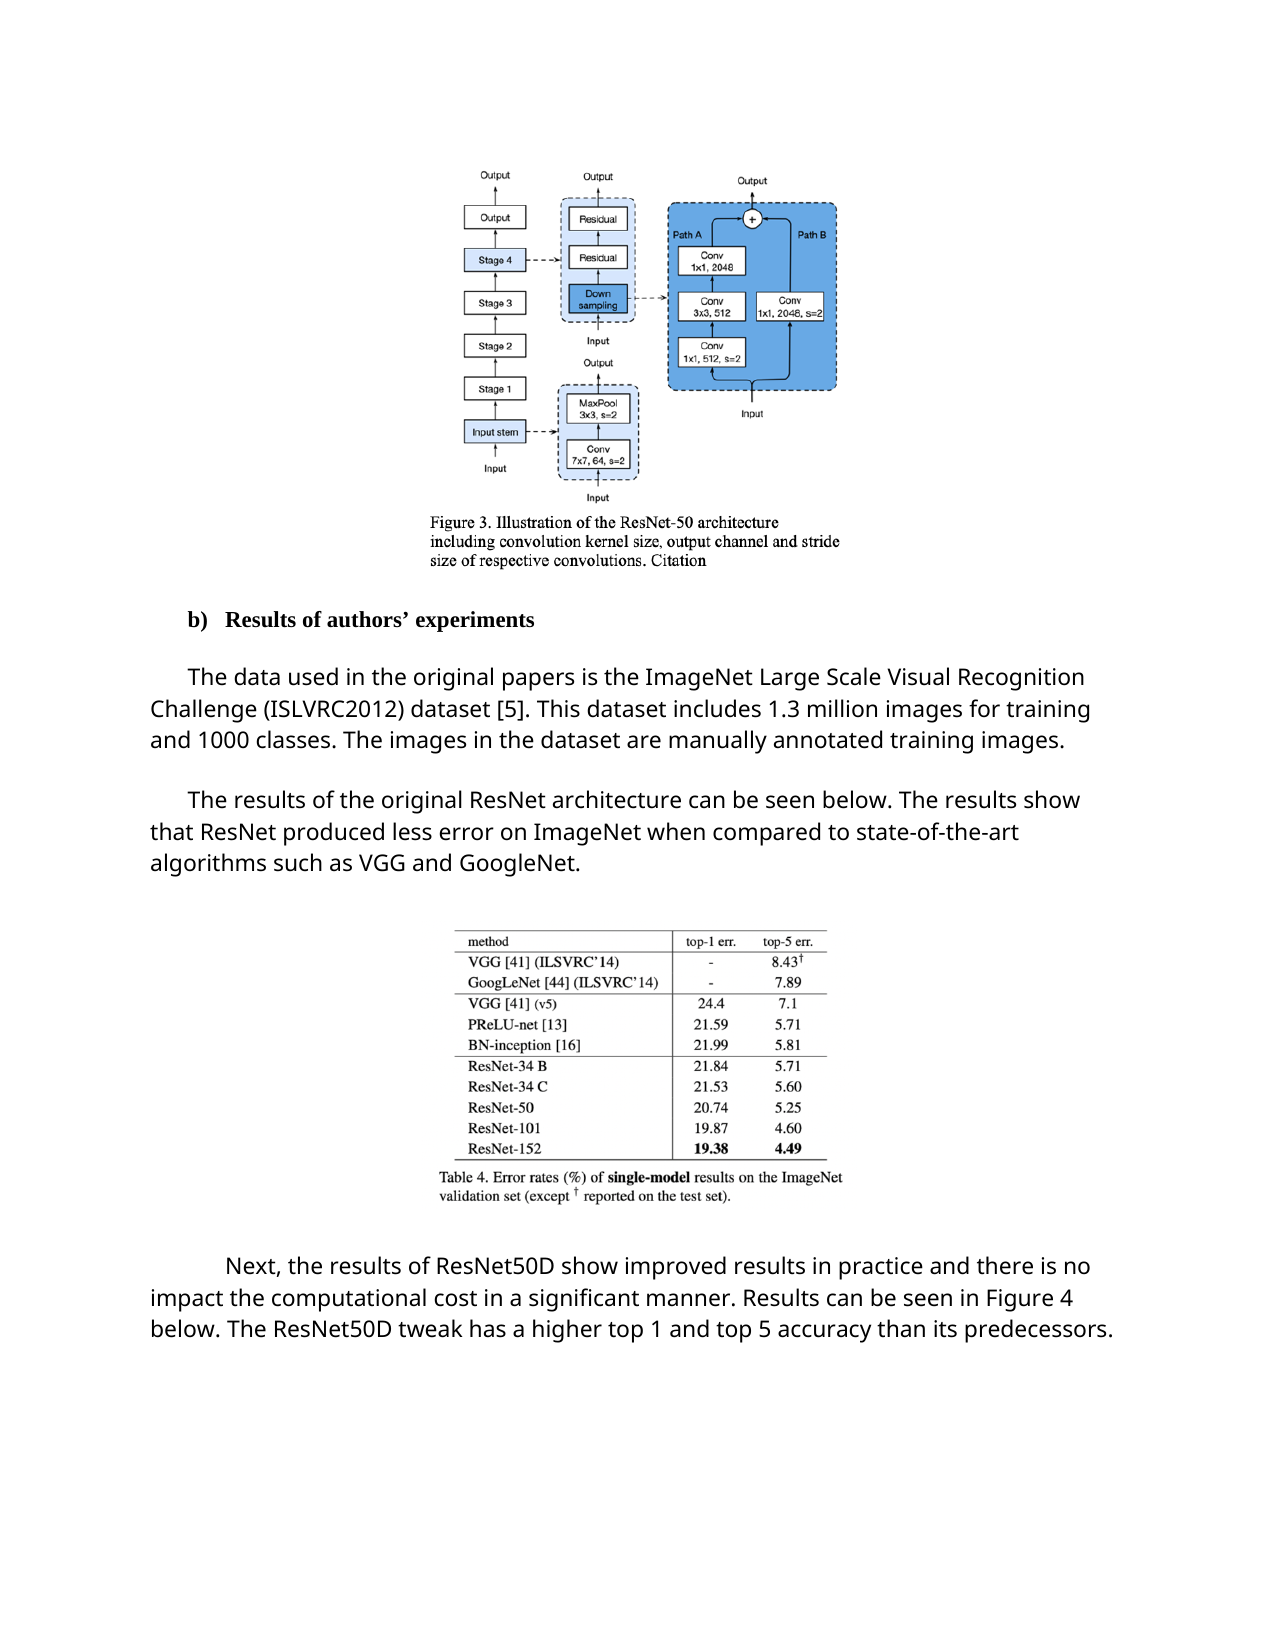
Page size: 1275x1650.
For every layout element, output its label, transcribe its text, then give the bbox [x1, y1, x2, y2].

text The data used in the original papers is the ImageNet Large Scale Visual Recognition Challenge (ISLVRC2012) dataset [5]. This dataset includes 1.3 million images for training and 1000 classes. The images in the dataset are manually annotated training images. [150, 661, 1125, 755]
text Next, the results of ResNet50D show improved results in practice and there is no impact the computational cost in a significant manner. Results can be seen in Figure 4 below. The ResNet50D tweak has a higher top 1 and top 5 accuracy than its predecessors. [150, 1250, 1125, 1344]
list Results of authors’ experiments [187, 606, 1125, 632]
picture [414, 907, 861, 1222]
picture [421, 150, 854, 580]
text The results of the original ResNet architecture can be seen below. The results show that ResNet produced less error on ImageNet when compared to state-of-the-art algorithms such as VGG and GoogleNet. [150, 784, 1125, 878]
